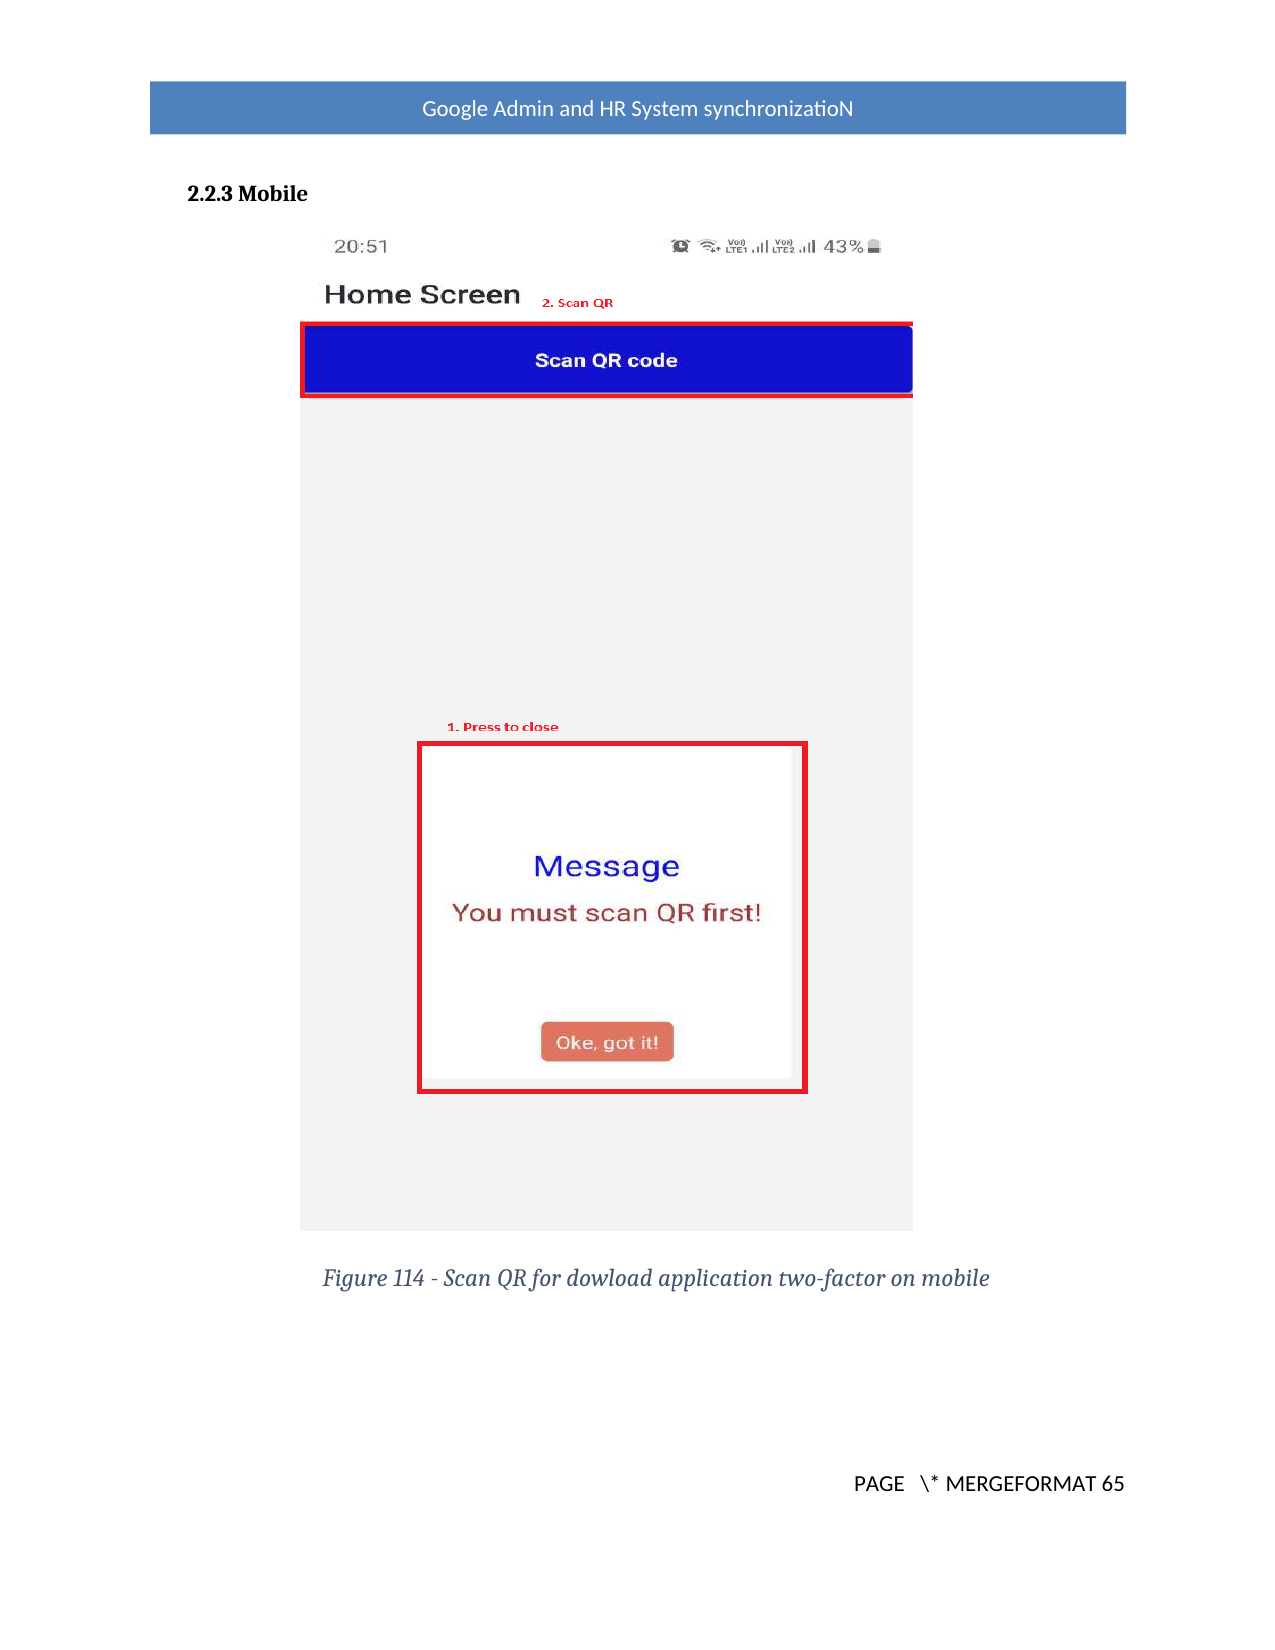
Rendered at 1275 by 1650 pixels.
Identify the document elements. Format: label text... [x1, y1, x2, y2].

picture [300, 231, 913, 1231]
text Figure 114 - Scan QR for dowload application two-factor on mobile [187, 1264, 1125, 1293]
subtitle 2.2.3 Mobile [187, 181, 1125, 207]
